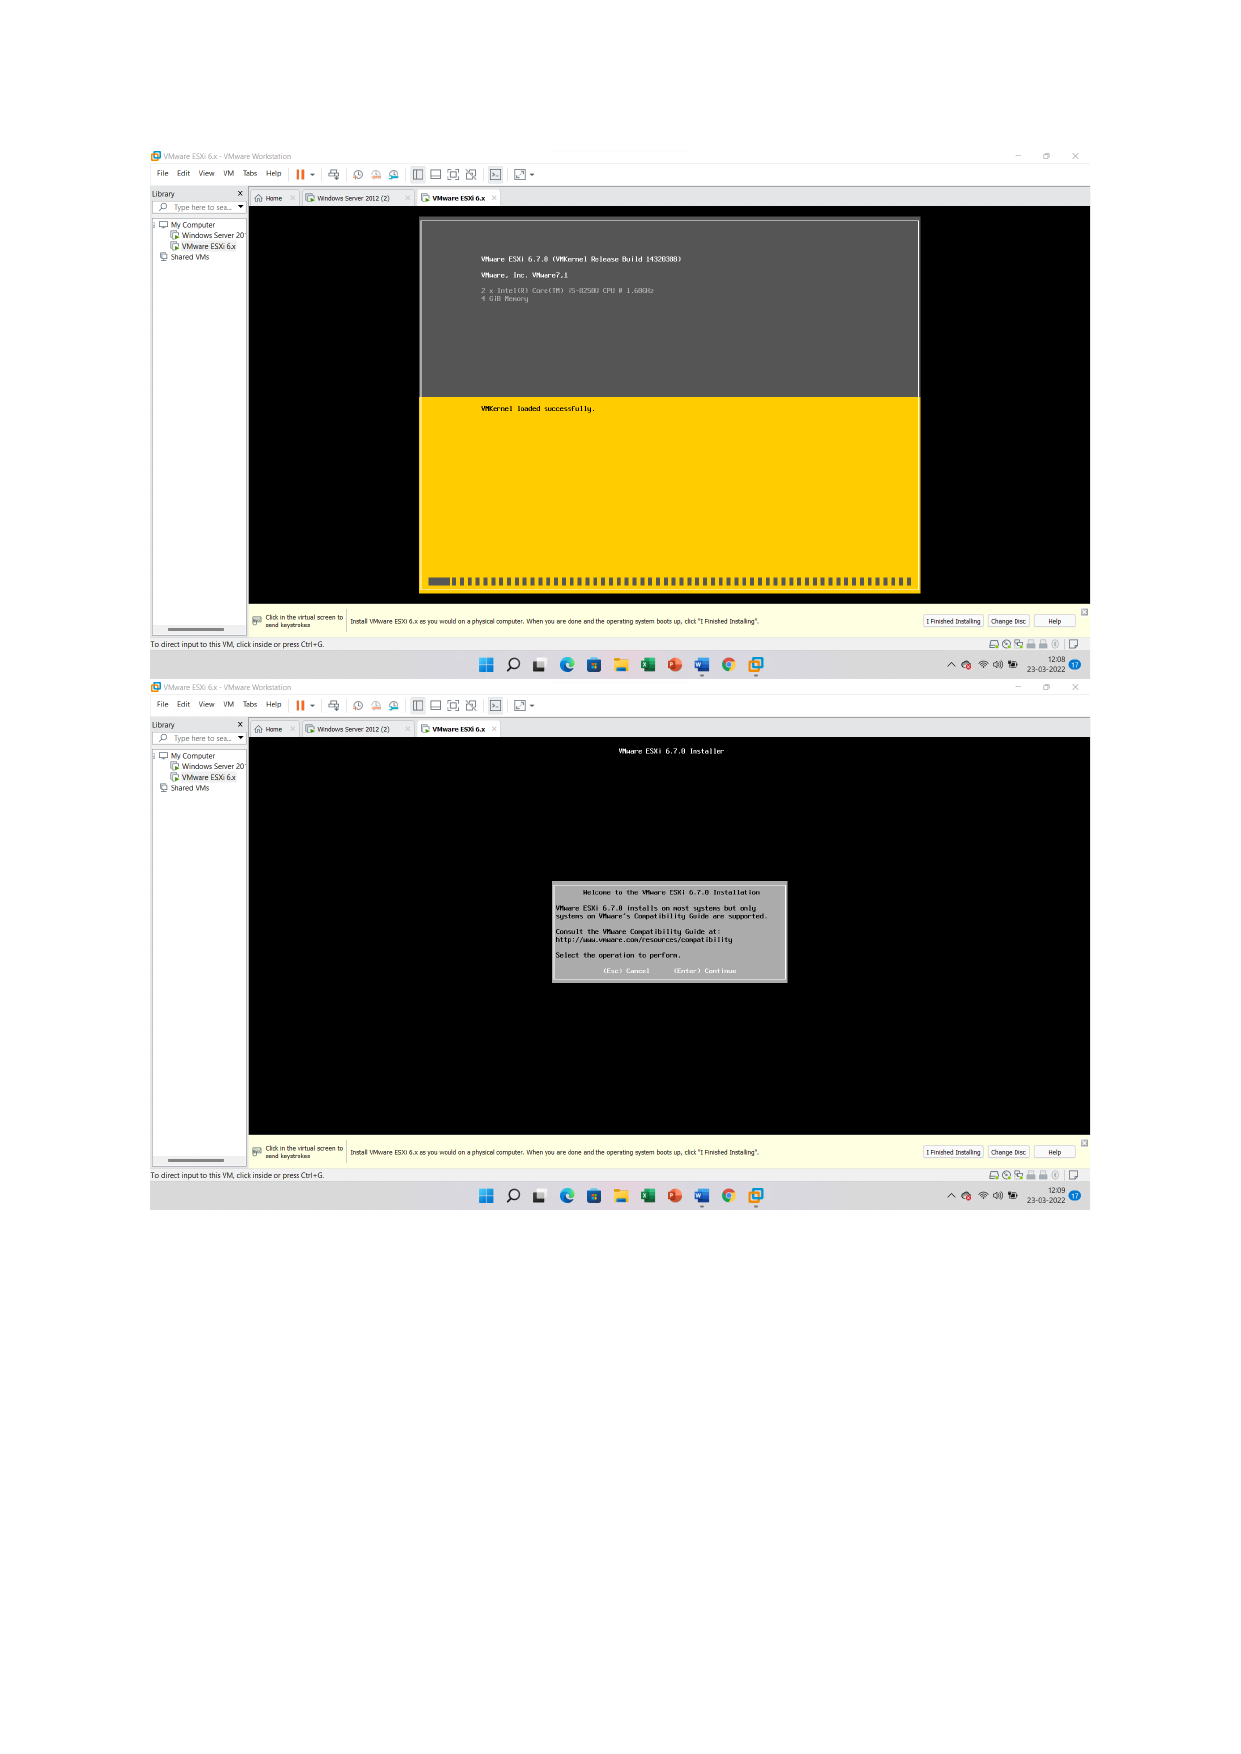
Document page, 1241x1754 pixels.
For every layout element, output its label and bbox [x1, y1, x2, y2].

picture [150, 150, 1091, 679]
picture [150, 681, 1091, 1210]
